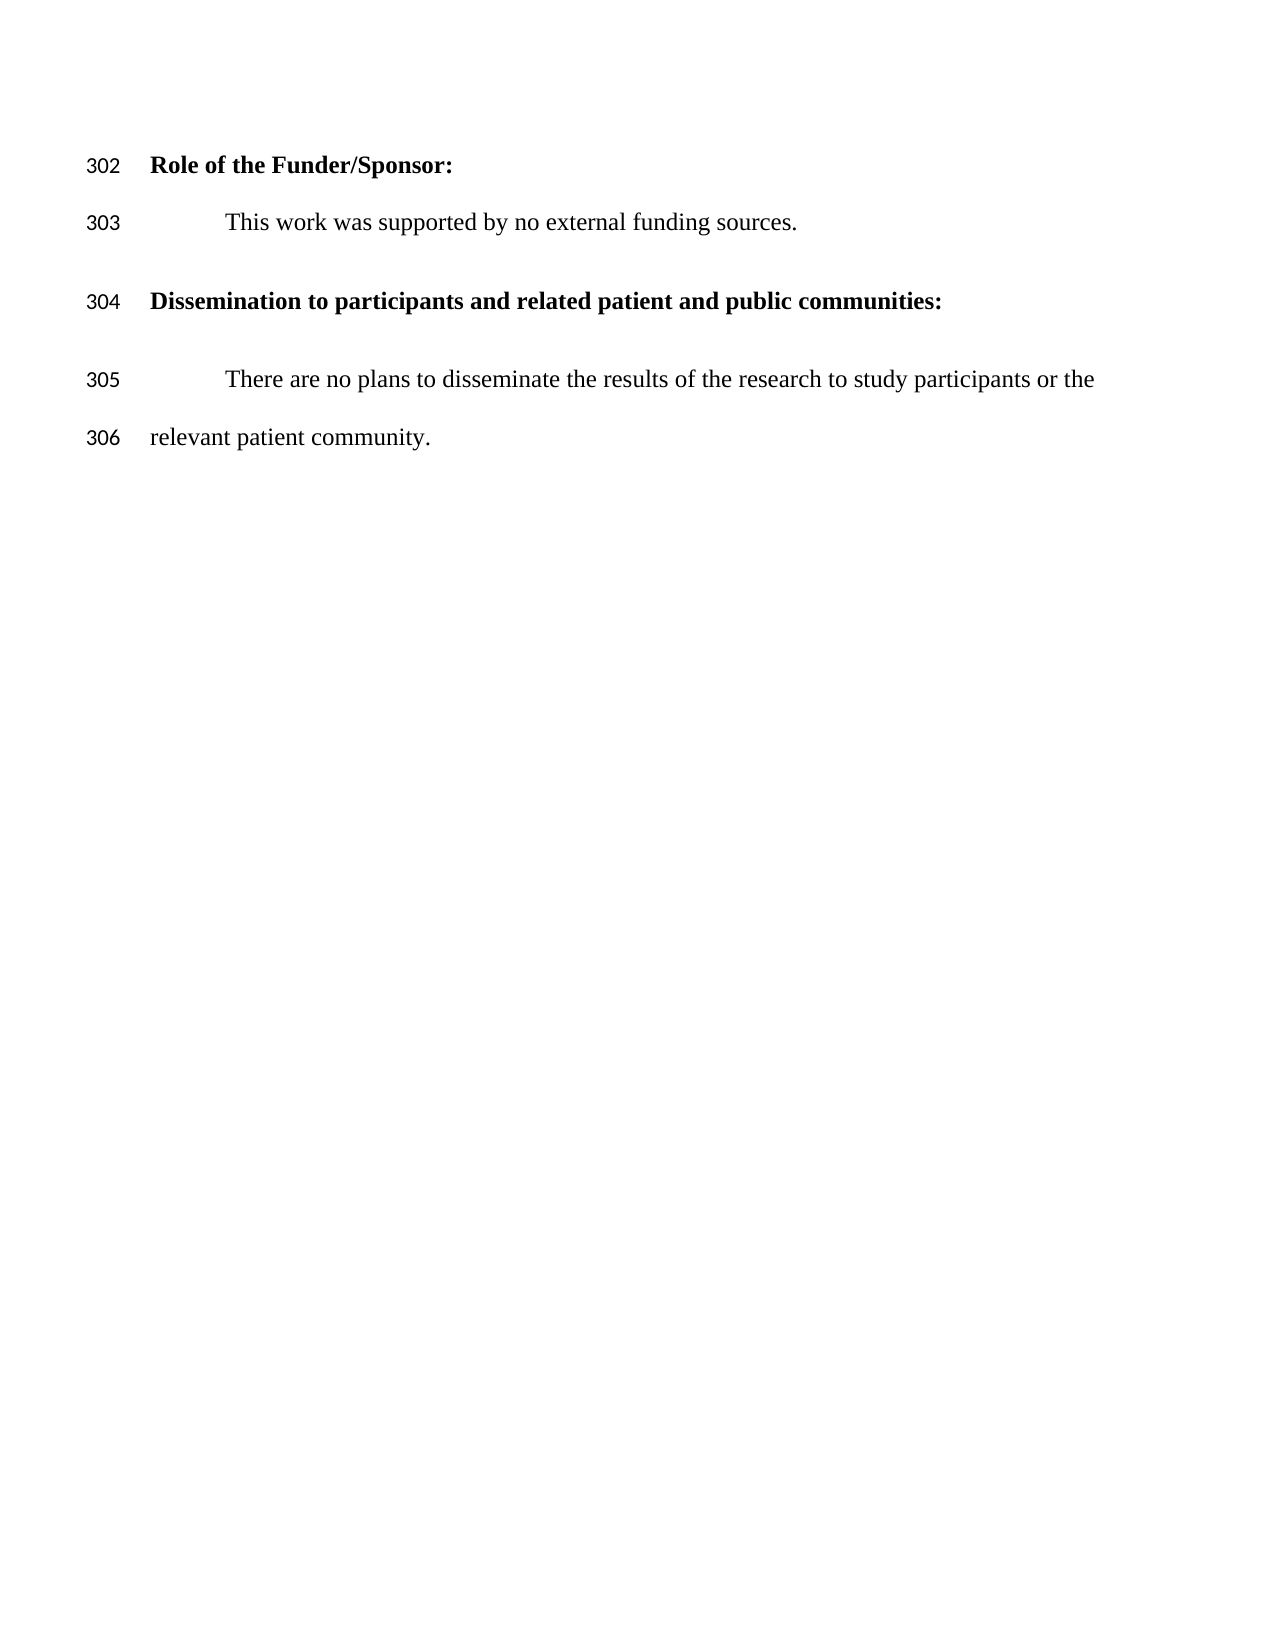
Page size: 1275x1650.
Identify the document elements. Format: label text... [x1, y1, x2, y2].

text There are no plans to disseminate the results of the research to study participants or the relevant patient community. [150, 364, 1125, 450]
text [150, 207, 1125, 236]
text Role of the Funder/Sponsor: [150, 150, 1125, 179]
text Dissemination to participants and related patient and public communities: [150, 286, 1125, 314]
